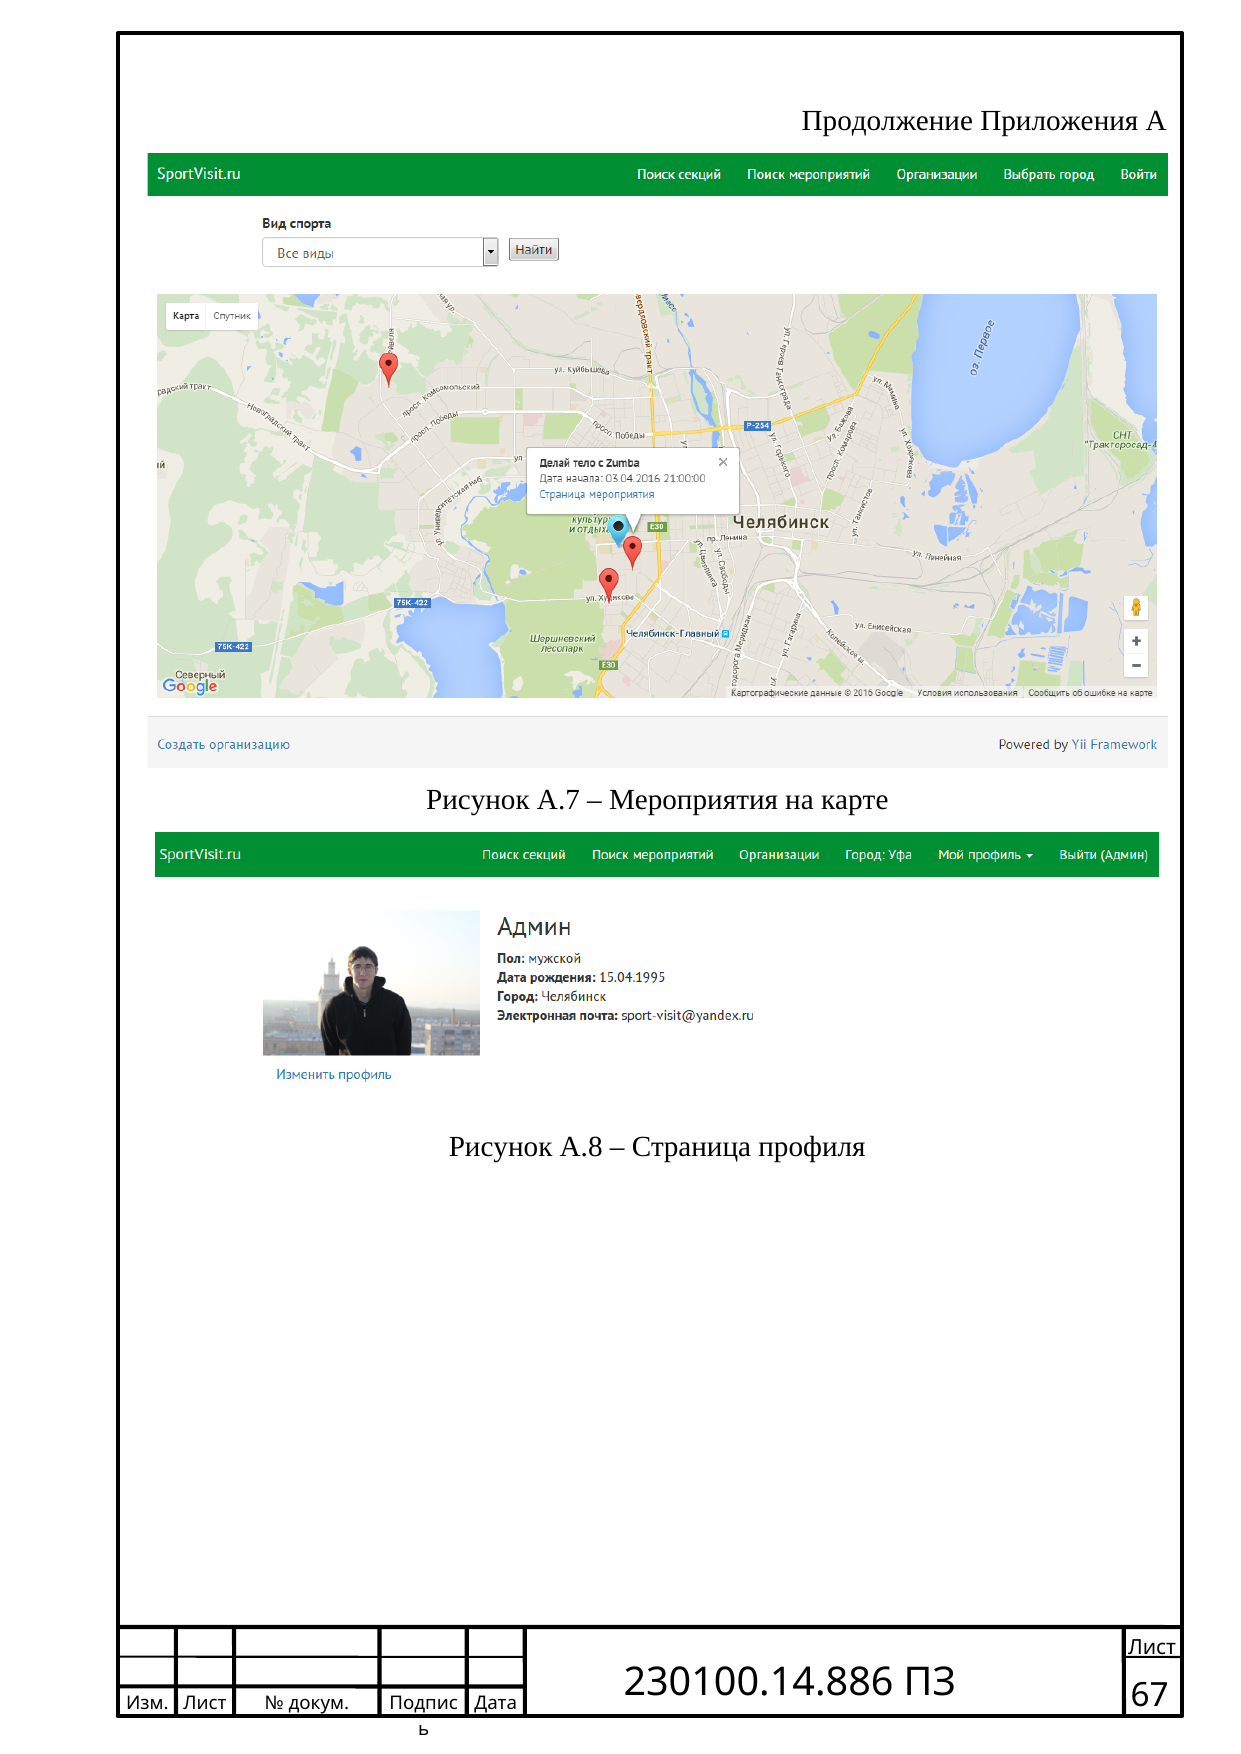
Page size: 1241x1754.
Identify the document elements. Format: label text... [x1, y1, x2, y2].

text Рисунок А.8 – Страница профиля [148, 1129, 1167, 1163]
picture [147, 153, 1168, 768]
picture [155, 832, 1160, 1115]
text Продолжение Приложения А [148, 103, 1167, 137]
text Рисунок А.7 – Мероприятия на карте [148, 782, 1167, 816]
